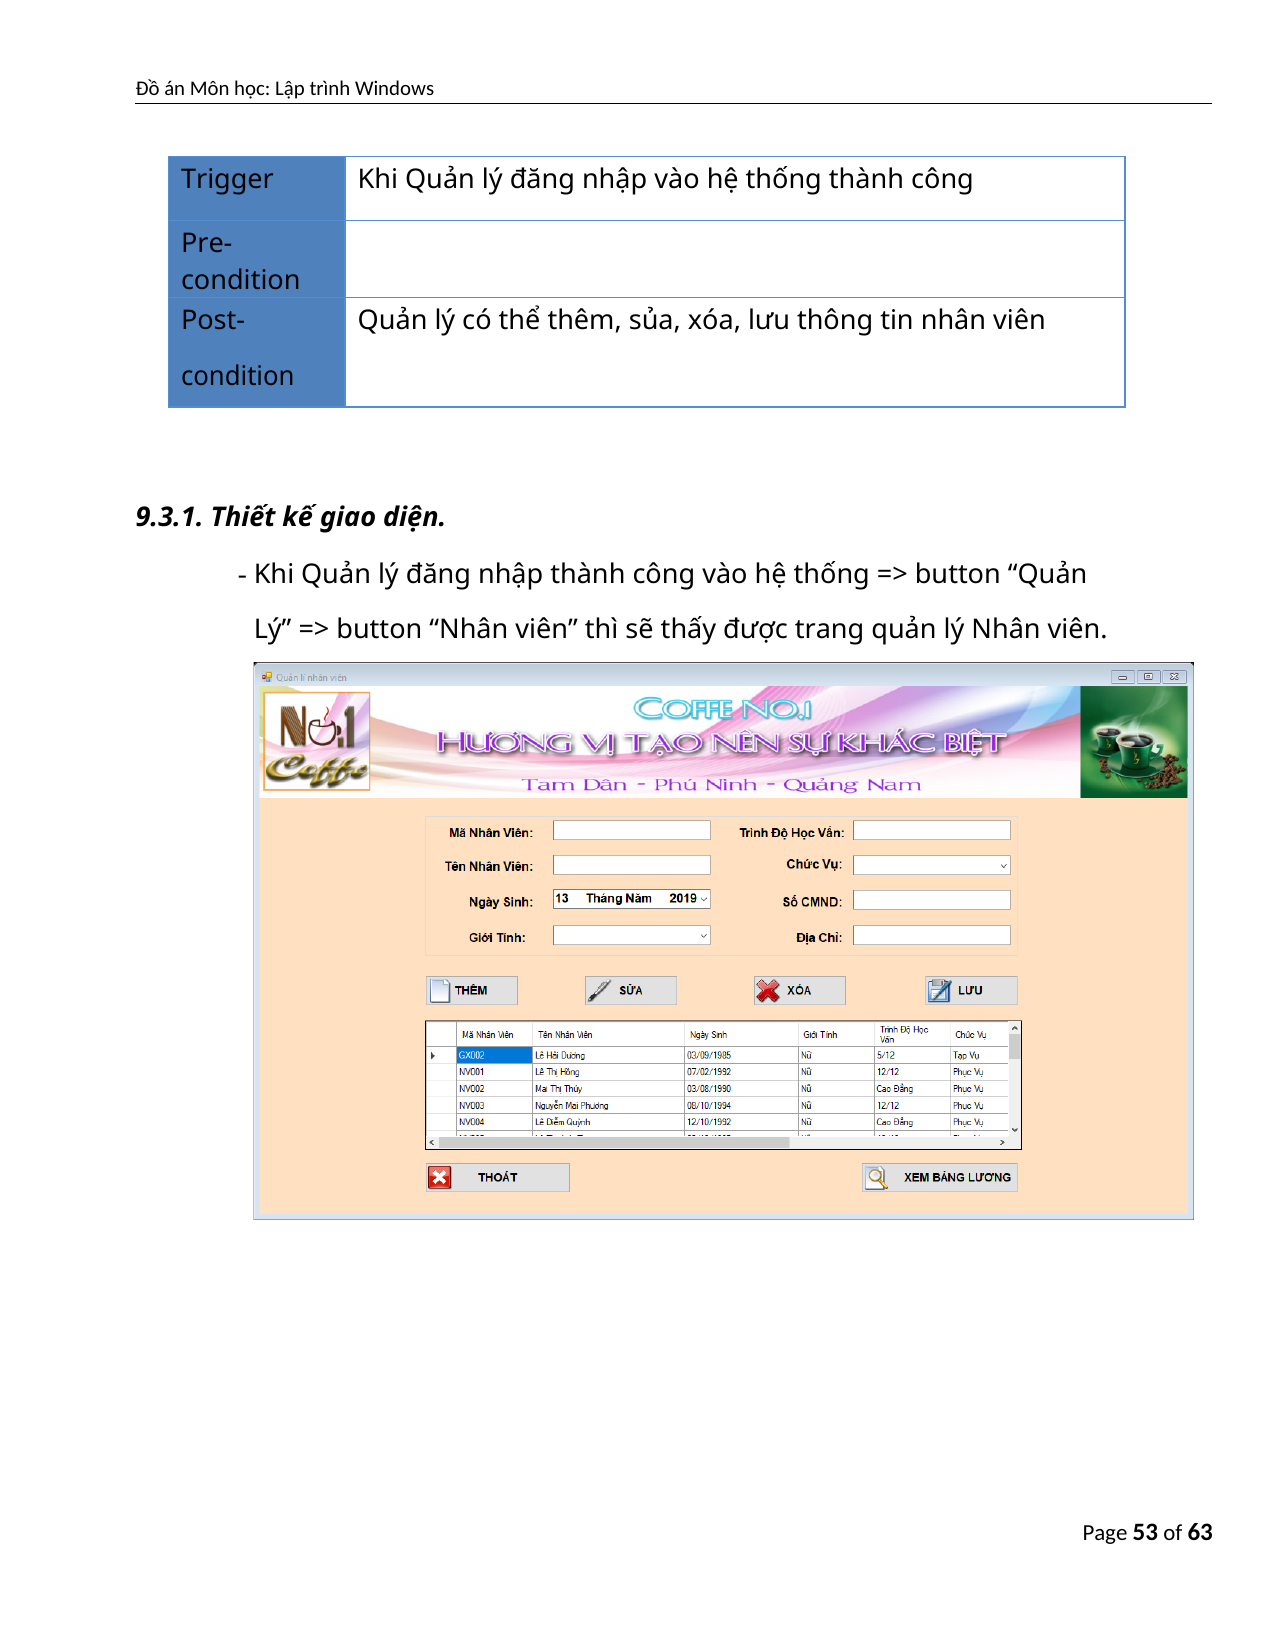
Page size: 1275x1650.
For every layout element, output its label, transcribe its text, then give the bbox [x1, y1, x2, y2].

table_cell Quản lý có thể thêm, sủa, xóa, lưu thông tin nhân viên [346, 298, 1124, 406]
table_cell Trigger [169, 157, 344, 220]
list Thiết kế giao diện. [135, 498, 1212, 534]
table_cell Post- condition [169, 298, 344, 406]
list Khi Quản lý đăng nhập thành công vào hệ thống => button “Quản Lý” => button “Nhân viên” thì sẽ thấy được trang quản lý Nhân viên. [238, 554, 1112, 1219]
table_cell Khi Quản lý đăng nhập vào hệ thống thành công [346, 157, 1124, 220]
table_cell [346, 221, 1124, 297]
table_cell Pre-condition [169, 221, 344, 297]
